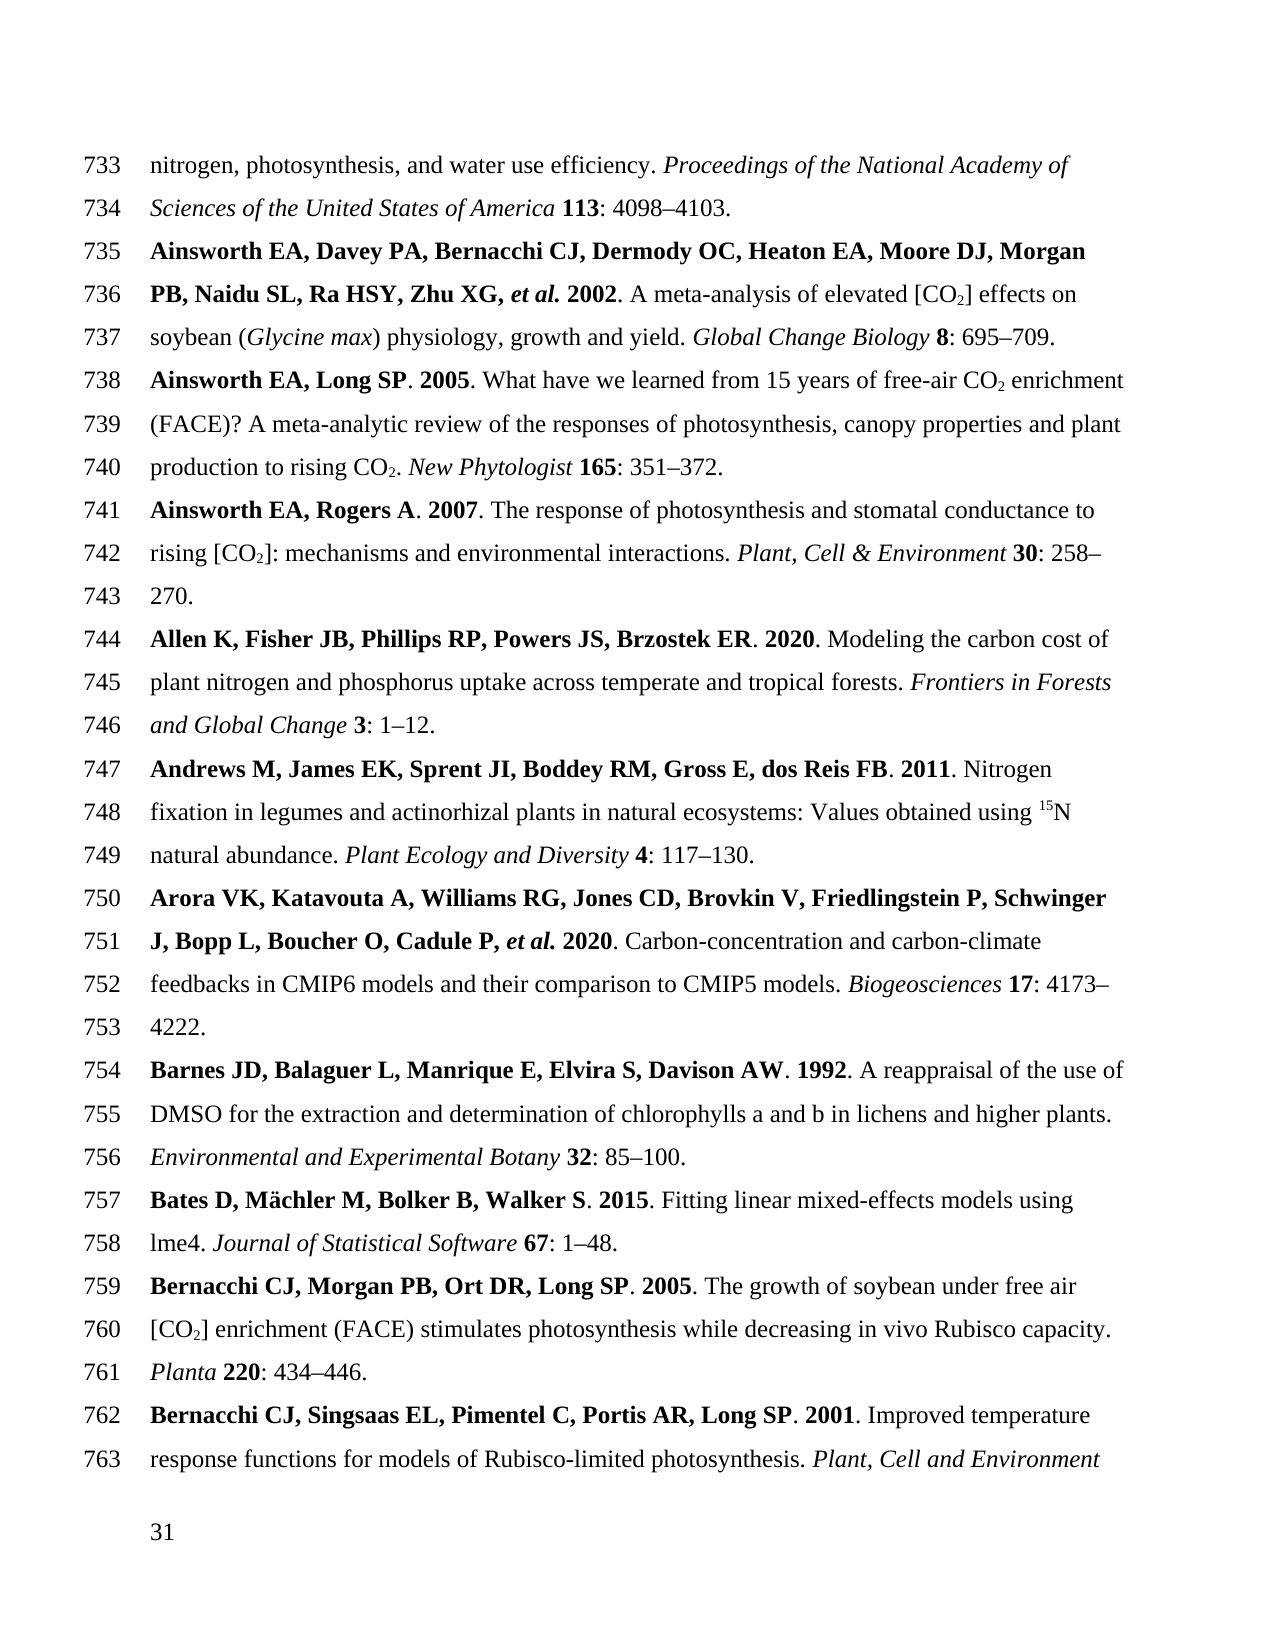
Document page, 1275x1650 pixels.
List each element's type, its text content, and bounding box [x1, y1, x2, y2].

text Ainsworth EA, Rogers A. 2007. The response of photosynthesis and stomatal conductance to rising [CO2]: mechanisms and environmental interactions. Plant, Cell & Environment 30: 258–270. [150, 495, 1125, 610]
text Barnes JD, Balaguer L, Manrique E, Elvira S, Davison AW. 1992. A reappraisal of the use of DMSO for the extraction and determination of chlorophylls a and b in lichens and higher plants. Environmental and Experimental Botany 32: 85–100. [150, 1056, 1125, 1171]
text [150, 150, 1125, 222]
text Bates D, Mächler M, Bolker B, Walker S. 2015. Fitting linear mixed-effects models using lme4. Journal of Statistical Software 67: 1–48. [150, 1185, 1125, 1257]
text Ainsworth EA, Long SP. 2005. What have we learned from 15 years of free-air CO2 enrichment (FACE)? A meta-analytic review of the responses of photosynthesis, canopy properties and plant production to rising CO2. New Phytologist 165: 351–372. [150, 366, 1125, 481]
text Bernacchi CJ, Morgan PB, Ort DR, Long SP. 2005. The growth of soybean under free air [CO2] enrichment (FACE) stimulates photosynthesis while decreasing in vivo Rubisco capacity. Planta 220: 434–446. [150, 1271, 1125, 1386]
text Andrews M, James EK, Sprent JI, Boddey RM, Gross E, dos Reis FB. 2011. Nitrogen fixation in legumes and actinorhizal plants in natural ecosystems: Values obtained using 15N natural abundance. Plant Ecology and Diversity 4: 117–130. [150, 754, 1125, 869]
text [150, 1401, 1125, 1472]
text Arora VK, Katavouta A, Williams RG, Jones CD, Brovkin V, Friedlingstein P, Schwinger J, Bopp L, Boucher O, Cadule P, et al. 2020. Carbon-concentration and carbon-climate feedbacks in CMIP6 models and their comparison to CMIP5 models. Biogeosciences 17: 4173–4222. [150, 883, 1125, 1041]
text Allen K, Fisher JB, Phillips RP, Powers JS, Brzostek ER. 2020. Modeling the carbon cost of plant nitrogen and phosphorus uptake across temperate and tropical forests. Frontiers in Forests and Global Change 3: 1–12. [150, 624, 1125, 739]
text Ainsworth EA, Davey PA, Bernacchi CJ, Dermody OC, Heaton EA, Moore DJ, Morgan PB, Naidu SL, Ra HSY, Zhu XG, et al. 2002. A meta-analysis of elevated [CO2] effects on soybean (Glycine max) physiology, growth and yield. Global Change Biology 8: 695–709. [150, 236, 1125, 351]
